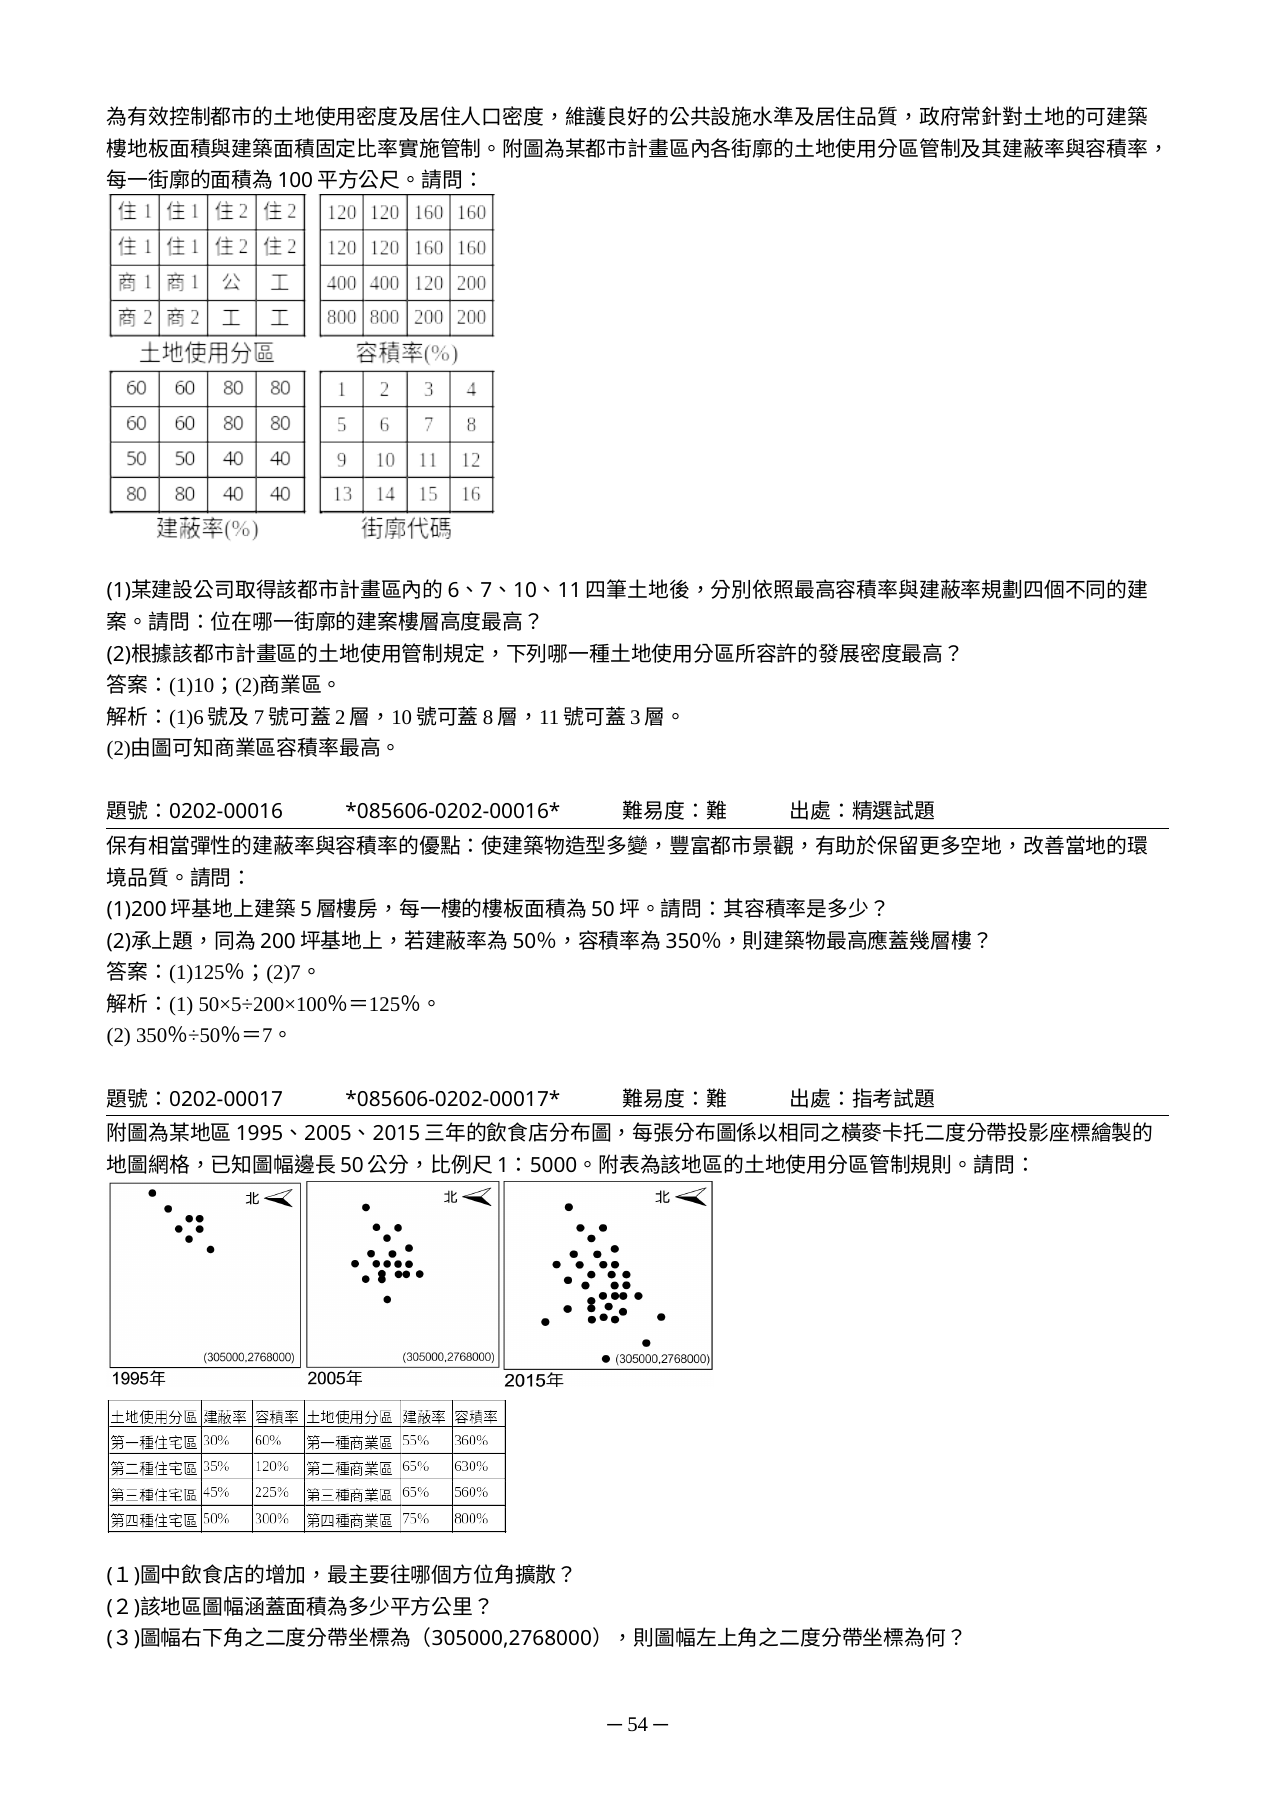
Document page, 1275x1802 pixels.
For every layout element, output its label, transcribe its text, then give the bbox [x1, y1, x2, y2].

text 為有效控制都市的土地使用密度及居住人口密度，維護良好的公共設施水準及居住品質，政府常針對土地的可建築樓地板面積與建築面積固定比率實施管制。附圖為某都市計畫區內各街廓的土地使用分區管制及其建蔽率與容積率，每一街廓的面積為100平方公尺。請問： (1)某建設公司取得該都市計畫區內的6、7、10、11四筆土地後，分別依照最高容積率與建蔽率規劃四個不同的建案。請問：位在哪一街廓的建案樓層高度最高？ (2)根據該都市計畫區的土地使用管制規定，下列哪一種土地使用分區所容許的發展密度最高？ [106, 100, 1169, 668]
text 題號：0202-00017 *085606-0202-00017* 難易度：難 出處：指考試題 [106, 1081, 1169, 1115]
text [106, 1116, 1169, 1652]
picture [106, 1179, 715, 1387]
text 解析：(1)6號及7號可蓋2層，10號可蓋8層，11號可蓋3層。 (2)由圖可知商業區容積率最高。 [106, 699, 1169, 762]
text 題號：0202-00016 *085606-0202-00016* 難易度：難 出處：精選試題 [106, 794, 1169, 828]
text 解析：(1) 50×5÷200×100％＝125％。 (2) 350％÷50％＝7。 [106, 987, 1169, 1050]
text 答案：(1)125％；(2)7。 [106, 955, 1169, 987]
text 答案：(1)10；(2)商業區。 [106, 668, 1169, 699]
text 保有相當彈性的建蔽率與容積率的優點：使建築物造型多變，豐富都市景觀，有助於保留更多空地，改善當地的環境品質。請問： (1)200坪基地上建築5層樓房，每一樓的樓板面積為50坪。請問：其容積率是多少？ (2)承上題，同為200坪基地上，若建蔽率為50％，容積率為350％，則建築物最高應蓋幾層樓？ [106, 829, 1169, 955]
